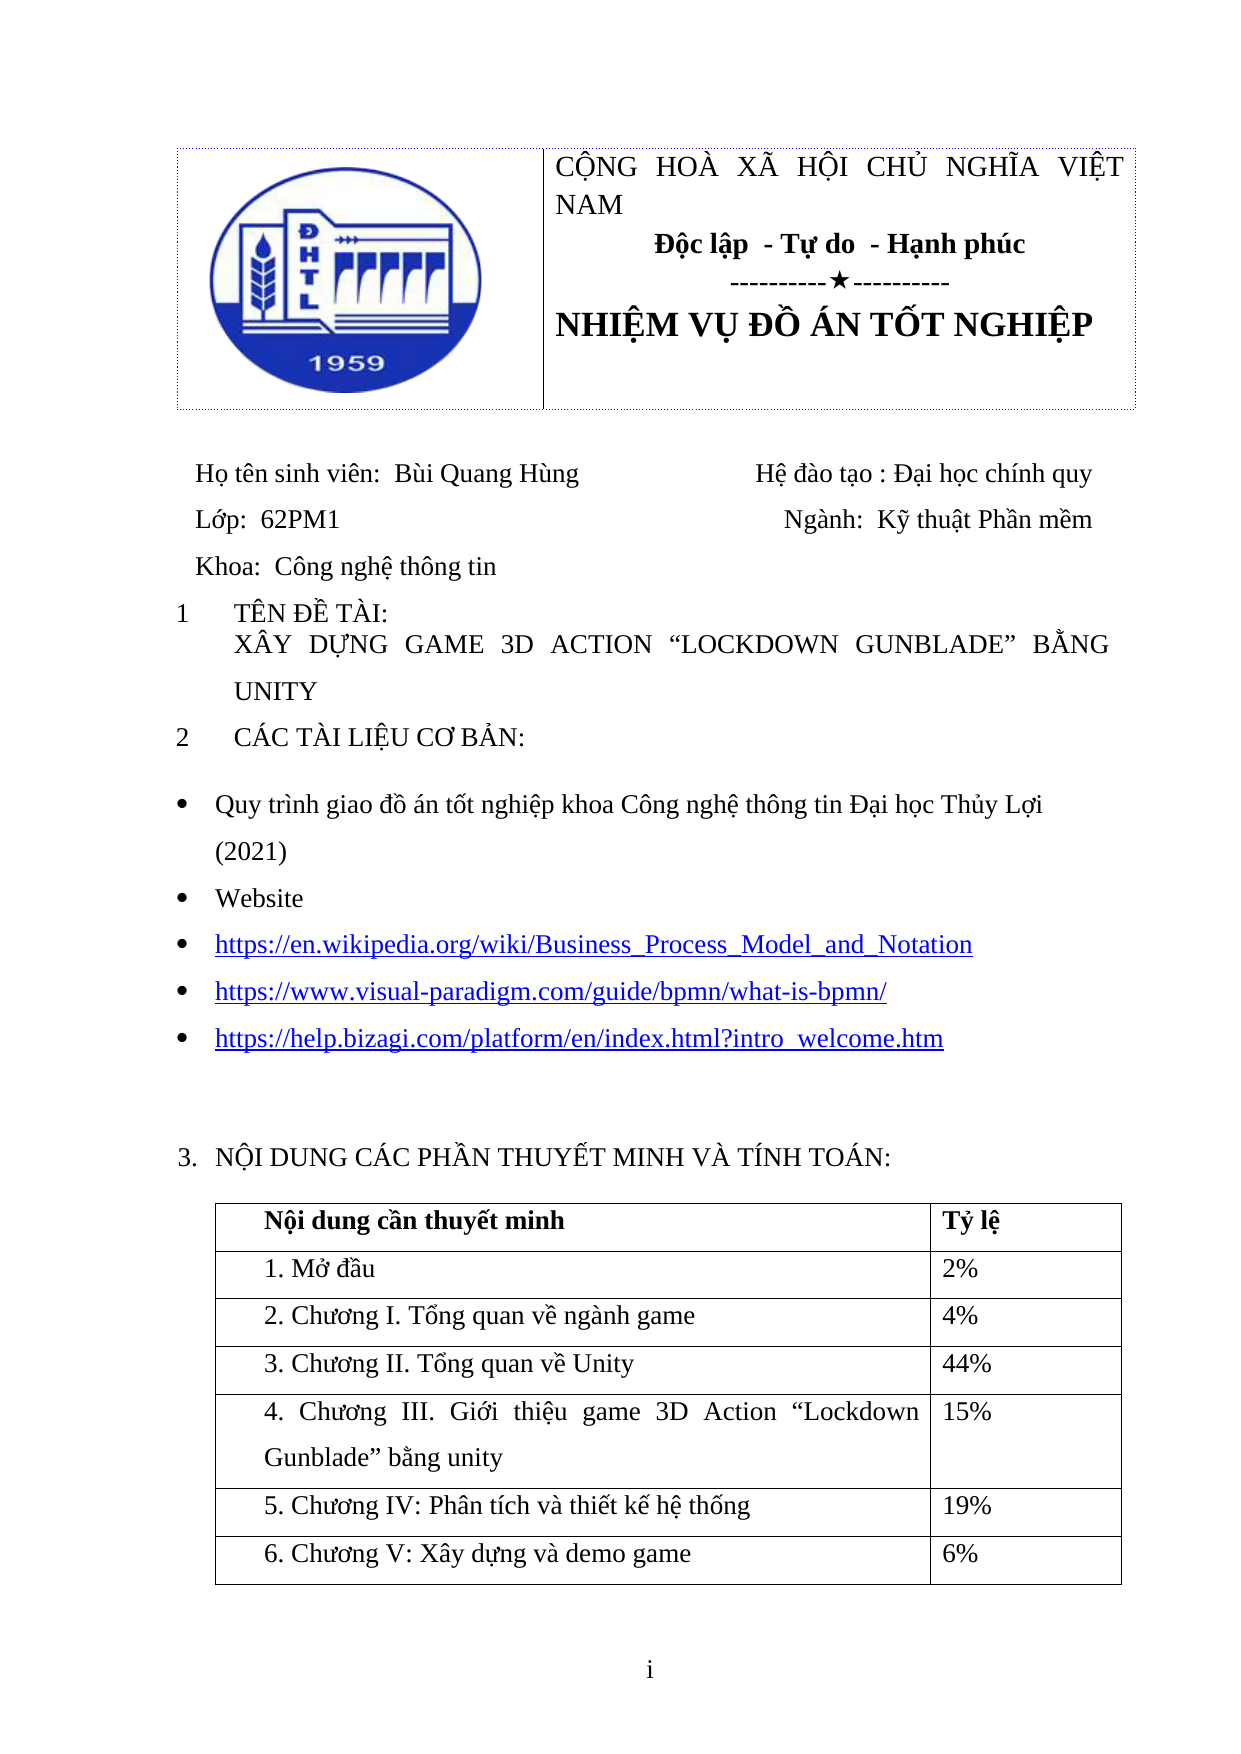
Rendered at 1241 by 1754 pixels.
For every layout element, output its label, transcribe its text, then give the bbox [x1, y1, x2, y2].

table_cell 15% [931, 1395, 1121, 1488]
text https://en.wikipedia.org/wiki/Business_Process_Model_and_Notation [177, 928, 1122, 960]
text Lớp: 62PM1 Ngành: Kỹ thuật Phần mềm [195, 503, 1110, 535]
table_header [177, 148, 543, 409]
table_header Tỷ lệ [931, 1204, 1121, 1251]
text Quy trình giao đồ án tốt nghiệp khoa Công nghệ thông tin Đại học Thủy Lợi (2021) [177, 788, 1122, 866]
table_header Nội dung cần thuyết minh [216, 1204, 930, 1251]
picture [209, 167, 482, 393]
list TÊN ĐỀ TÀI: [176, 597, 1110, 628]
table_cell 44% [931, 1347, 1121, 1394]
table_cell 3. Chương II. Tổng quan về Unity [216, 1347, 930, 1394]
text Website [177, 882, 1122, 913]
text XÂY DỰNG GAME 3D ACTION “LOCKDOWN GUNBLADE” BẰNG UNITY [233, 628, 1110, 706]
table_header CỘNG HOÀ XÃ HỘI CHỦ NGHĨA VIỆT NAM Độc lập - Tự do - Hạnh phúc -------------------- NHIỆM VỤ ĐỒ ÁN TỐT NGHIỆP [544, 148, 1135, 409]
text https://www.visual-paradigm.com/guide/bpmn/what-is-bpmn/ [177, 975, 1122, 1007]
table_cell 6% [931, 1537, 1121, 1583]
table_cell 1. Mở đầu [216, 1252, 930, 1298]
table_cell 2% [931, 1252, 1121, 1298]
text https://help.bizagi.com/platform/en/index.html?intro_welcome.htm [177, 1022, 1122, 1053]
text Khoa: Công nghệ thông tin [195, 550, 1110, 581]
text Họ tên sinh viên: Bùi Quang Hùng Hệ đào tạo : Đại học chính quy [195, 457, 1110, 488]
table_cell 5. Chương IV: Phân tích và thiết kế hệ thống [216, 1489, 930, 1536]
table_cell 2. Chương I. Tổng quan về ngành game [216, 1299, 930, 1346]
table_cell 4. Chương III. Giới thiệu game 3D Action “Lockdown Gunblade” bằng unity [216, 1395, 930, 1488]
list CÁC TÀI LIỆU CƠ BẢN: [176, 721, 1110, 752]
table_cell 19% [931, 1489, 1121, 1536]
list NỘI DUNG CÁC PHẦN THUYẾT MINH VÀ TÍNH TOÁN: [177, 1141, 1122, 1172]
table_cell 4% [931, 1299, 1121, 1346]
table_cell 6. Chương V: Xây dựng và demo game [216, 1537, 930, 1583]
